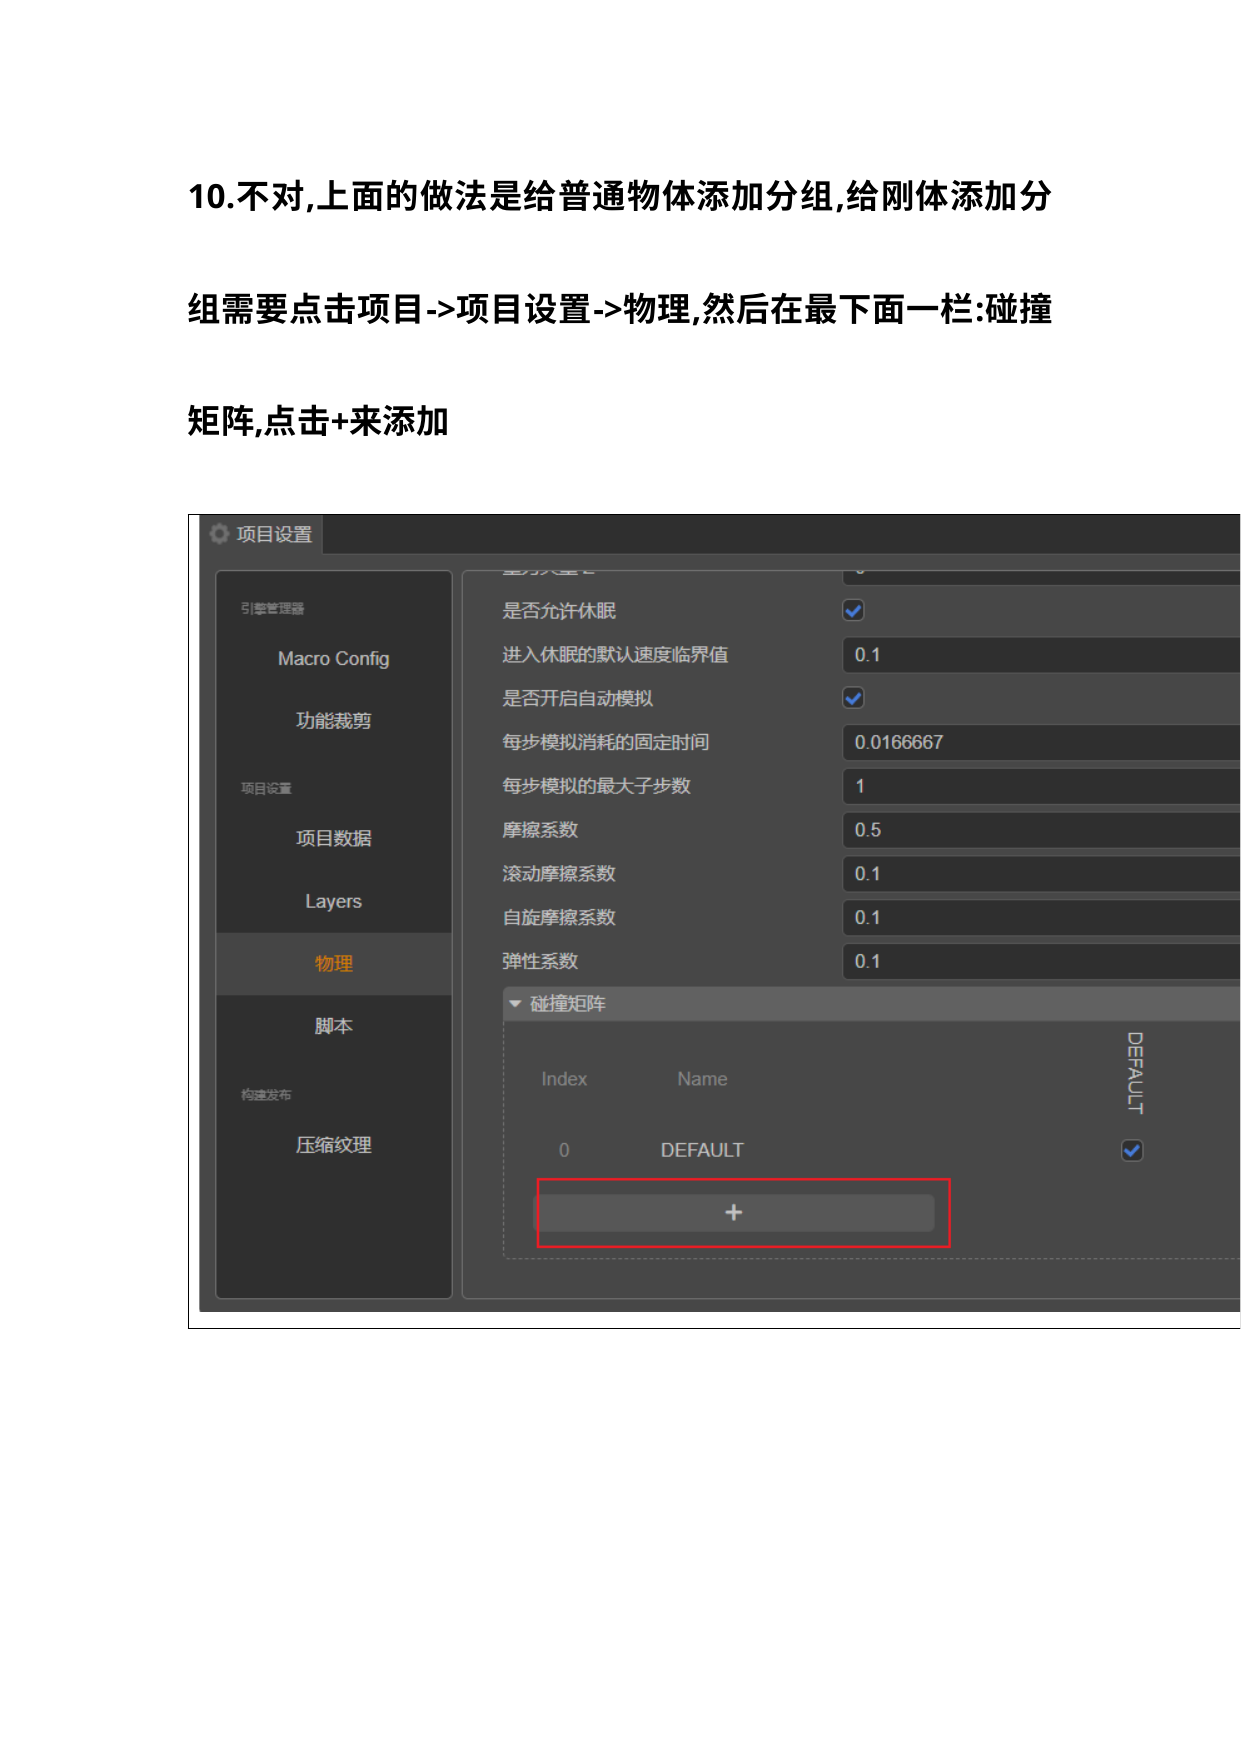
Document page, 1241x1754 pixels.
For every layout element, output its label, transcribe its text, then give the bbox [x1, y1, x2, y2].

subtitle 10.不对,上面的做法是给普通物体添加分组,给刚体添加分组需要点击项目->项目设置->物理,然后在最下面一栏:碰撞矩阵,点击+来添加 [187, 162, 1053, 452]
table_header [189, 515, 1240, 1328]
picture [199, 515, 1241, 1312]
